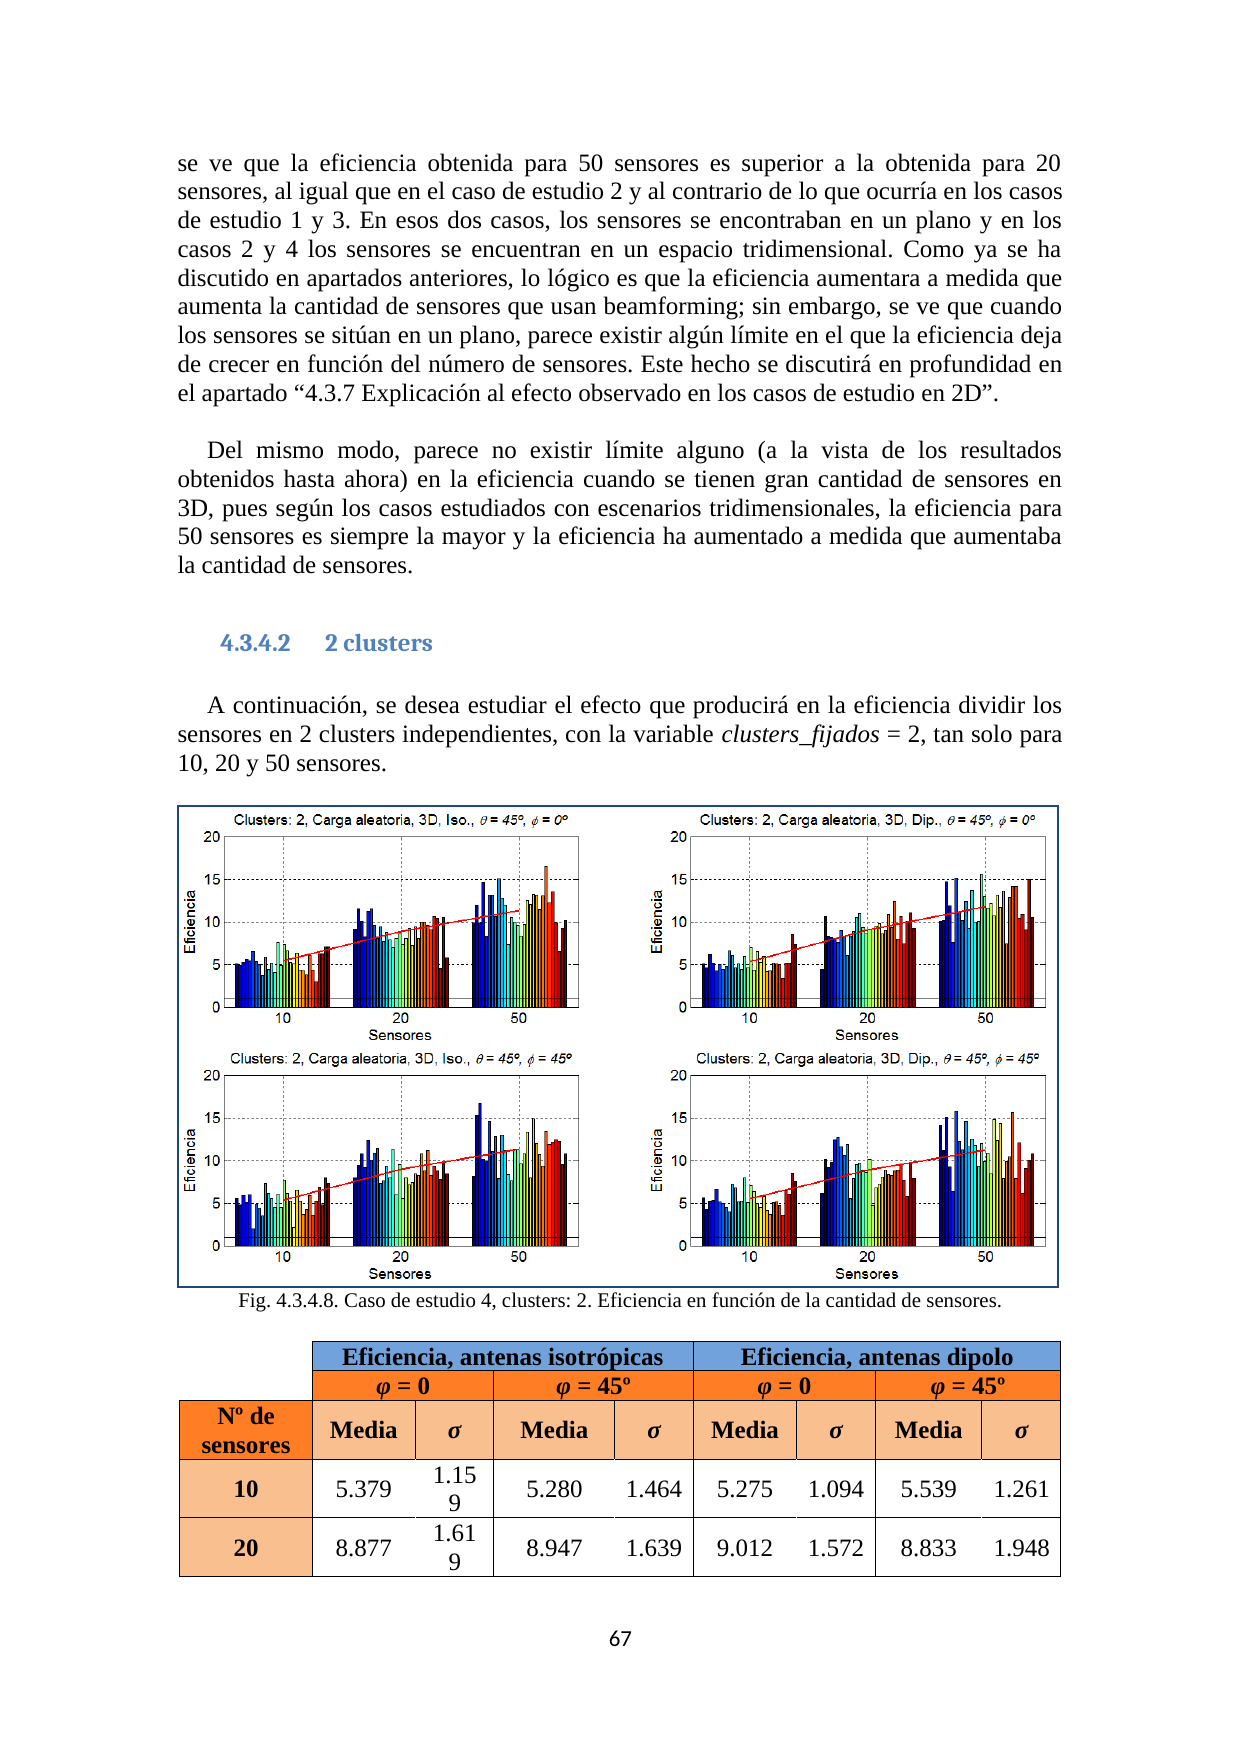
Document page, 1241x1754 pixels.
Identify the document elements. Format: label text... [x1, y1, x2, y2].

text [177, 148, 1063, 406]
table_cell 5.539 [876, 1460, 981, 1517]
table_cell Media [313, 1401, 415, 1459]
table_cell 20 [180, 1518, 312, 1576]
table_cell 5.379 [313, 1460, 415, 1517]
table_cell 1.094 [797, 1460, 875, 1517]
table_header Eficiencia, antenas isotrópicas [313, 1342, 693, 1370]
subtitle 2 clusters [220, 628, 1063, 657]
text Del mismo modo, parece no existir límite alguno (a la vista de los resultados obtenidos hasta ahora) en la eficiencia cuando se tienen gran cantidad de sensores en 3D, pues según los casos estudiados con escenarios tridimensionales, la eficiencia para 50 sensores es siempre la mayor y la eficiencia ha aumentado a medida que aumentaba la cantidad de sensores. [177, 435, 1063, 579]
table_cell 9.012 [694, 1518, 796, 1576]
table_cell 1.639 [615, 1518, 693, 1576]
table_cell σ [797, 1401, 875, 1459]
table_cell Media [694, 1401, 796, 1459]
table_cell 1.464 [615, 1460, 693, 1517]
table_cell φ = 45º [494, 1371, 693, 1400]
table_header Eficiencia, antenas dipolo [694, 1342, 1060, 1370]
text A continuación, se desea estudiar el efecto que producirá en la eficiencia dividir los sensores en 2 clusters independientes, con la variable clusters_fijados = 2, tan solo para 10, 20 y 50 sensores. [177, 690, 1063, 776]
table_cell 5.275 [694, 1460, 796, 1517]
table_cell 1.261 [982, 1460, 1060, 1517]
table_cell 1.159 [416, 1460, 493, 1517]
picture [179, 807, 1057, 1286]
table_cell 8.877 [313, 1518, 415, 1576]
table_cell σ [416, 1401, 493, 1459]
table_cell 1.572 [797, 1518, 875, 1576]
table_cell 5.280 [494, 1460, 614, 1517]
text Fig. 4.3.4.8. Caso de estudio 4, clusters: 2. Eficiencia en función de la cantidad de sensores. [177, 1288, 1063, 1312]
table_cell 8.947 [494, 1518, 614, 1576]
table_cell φ = 45º [876, 1371, 1060, 1400]
table_cell σ [615, 1401, 693, 1459]
table_cell 8.833 [876, 1518, 981, 1576]
table_cell Nº de sensores [180, 1401, 312, 1459]
table_cell Media [876, 1401, 981, 1459]
table_cell σ [982, 1401, 1060, 1459]
table_cell Media [494, 1401, 614, 1459]
table_cell 10 [180, 1460, 312, 1517]
table_cell 1.948 [982, 1518, 1060, 1576]
table_cell φ = 0 [313, 1371, 493, 1400]
table_cell 1.619 [416, 1518, 493, 1576]
table_cell φ = 0 [694, 1371, 875, 1400]
